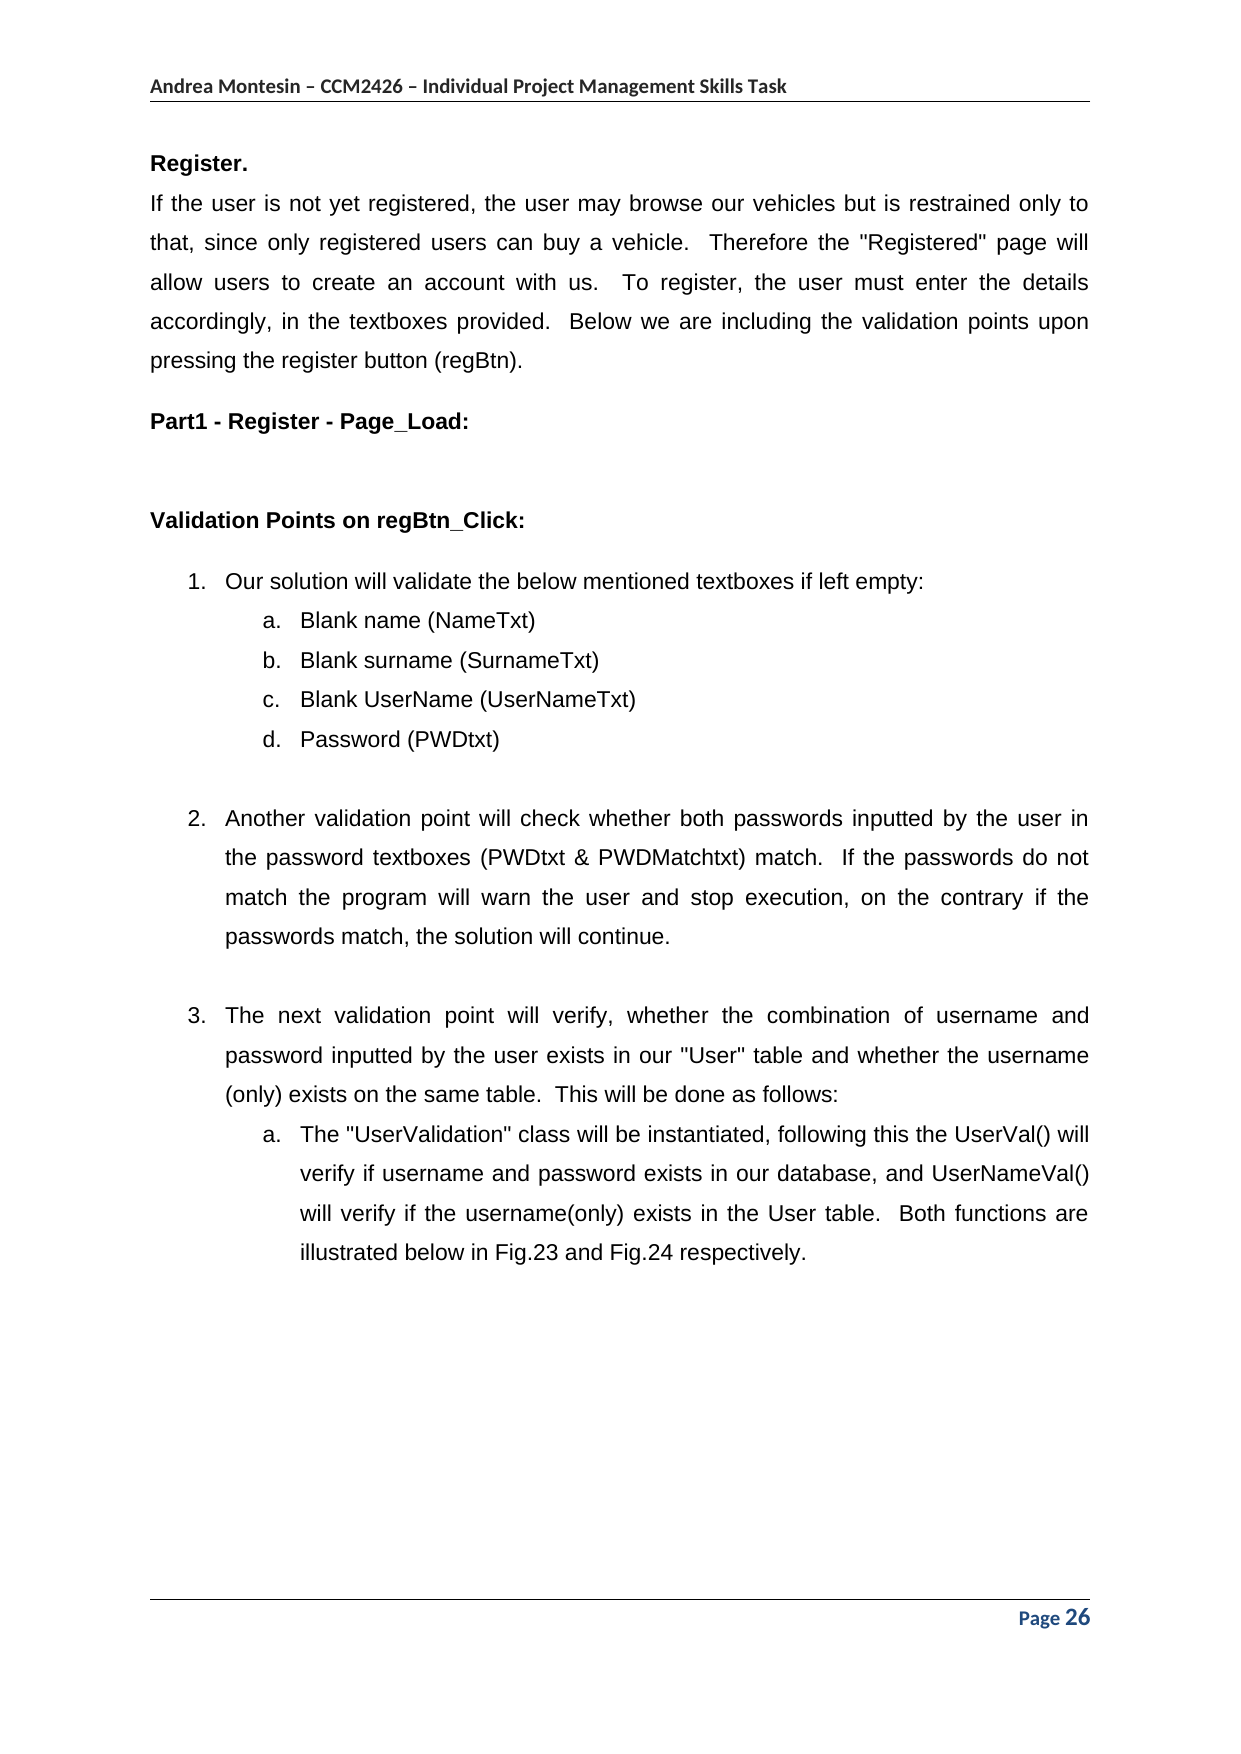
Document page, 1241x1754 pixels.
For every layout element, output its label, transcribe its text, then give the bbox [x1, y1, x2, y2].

text If the user is not yet registered, the user may browse our vehicles but is restrained only to that, since only registered users can buy a vehicle. Therefore the "Registered" page will allow users to create an account with us. To register, the user must enter the details accordingly, in the textboxes provided. Below we are including the validation points upon pressing the register button (regBtn). [150, 189, 1090, 374]
text Validation Points on regBtn_Click: [150, 507, 1090, 534]
list Our solution will validate the below mentioned textboxes if left empty: [187, 568, 1090, 594]
list Blank UserName (UserNameTxt) [262, 686, 1090, 713]
list The next validation point will verify, whether the combination of username and password inputted by the user exists in our "User" table and whether the username (only) exists on the same table. This will be done as follows: [187, 1002, 1090, 1107]
list The "UserValidation" class will be instantiated, following this the UserVal() will verify if username and password exists in our database, and UserNameVal() will verify if the username(only) exists in the User table. Both functions are illustrated below in Fig.23 and Fig.24 respectively. [262, 1121, 1090, 1265]
list Another validation point will check whether both passwords inputted by the user in the password textboxes (PWDtxt & PWDMatchtxt) match. If the passwords do not match the program will warn the user and stop execution, on the contrary if the passwords match, the solution will continue. [187, 805, 1090, 949]
list Blank surname (SurnameTxt) [262, 647, 1090, 673]
list Password (PWDtxt) [262, 726, 1090, 752]
subtitle Register. [150, 150, 1090, 176]
subtitle Part1 - Register - Page_Load: [150, 408, 1090, 434]
list Blank name (NameTxt) [262, 607, 1090, 634]
